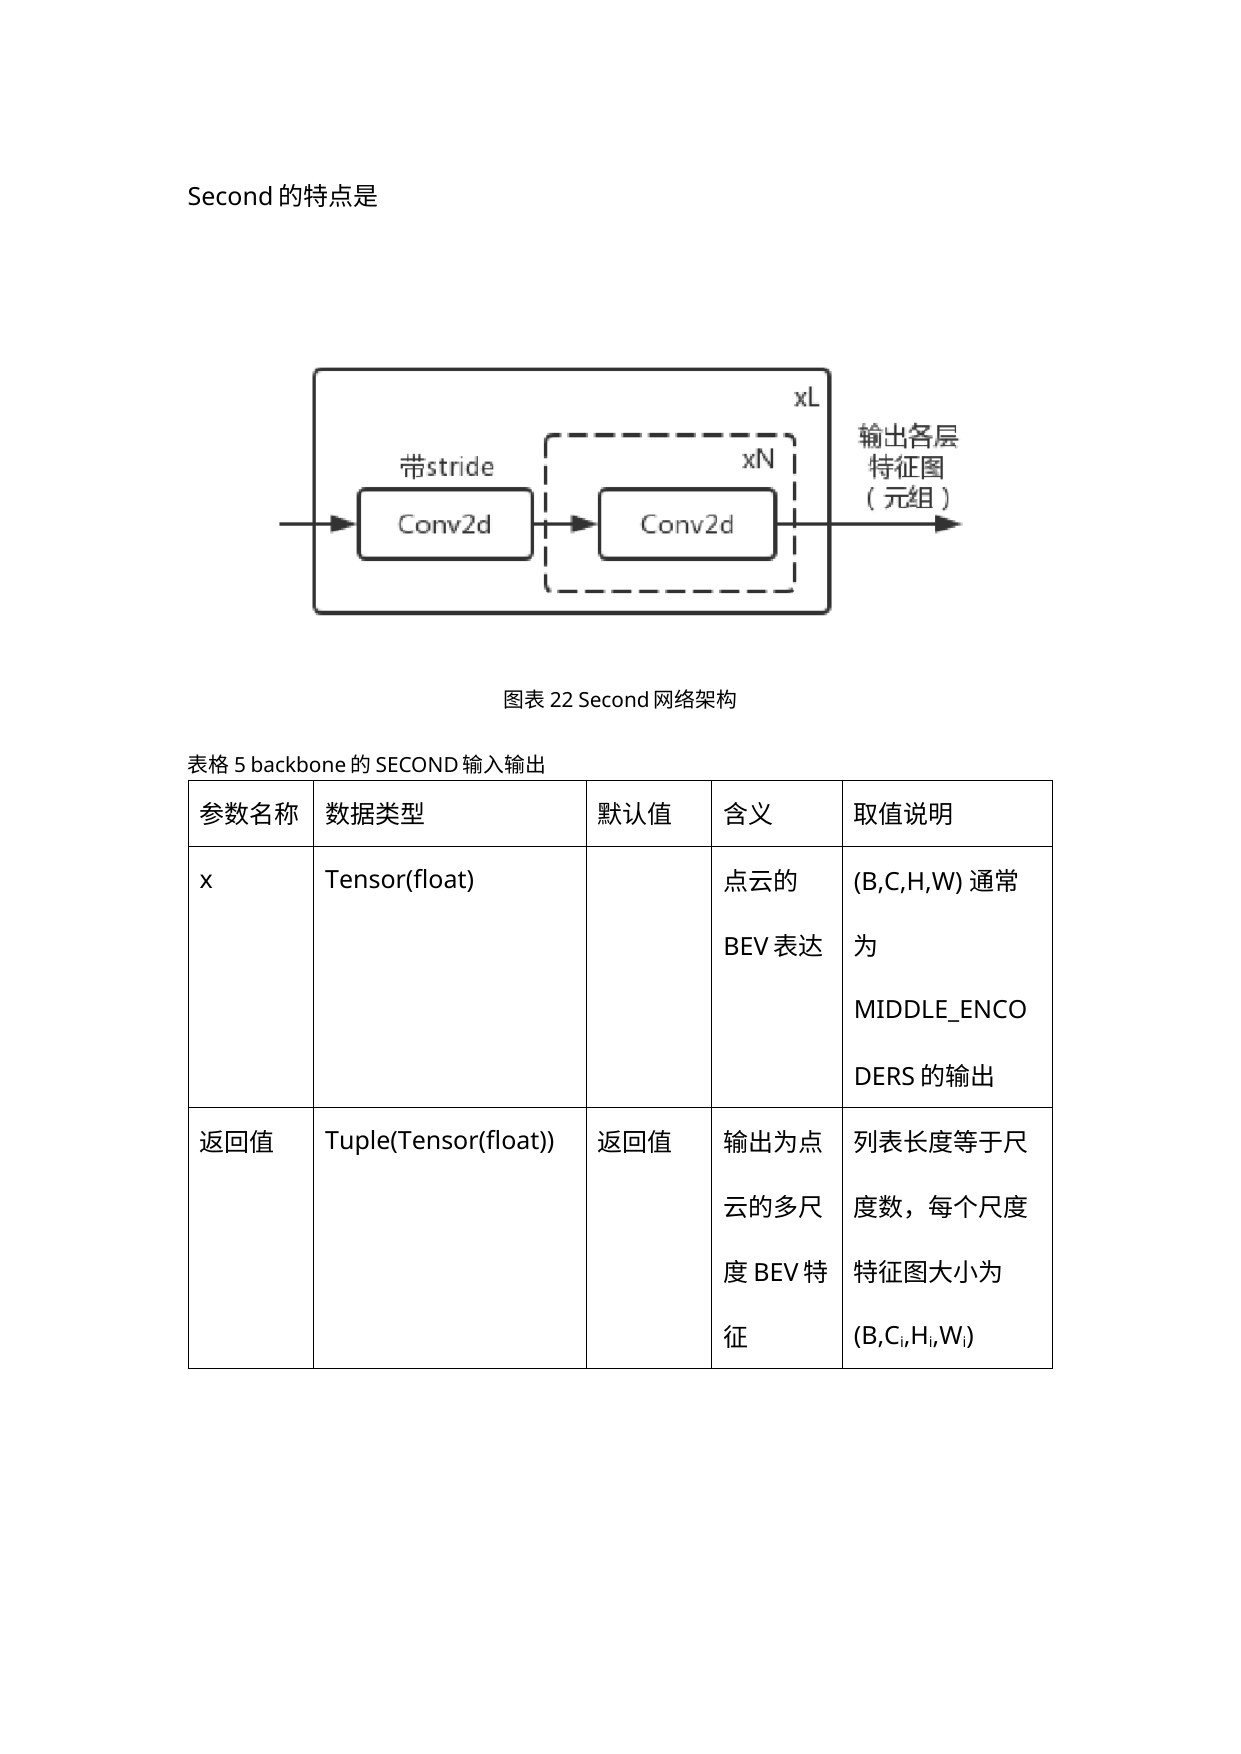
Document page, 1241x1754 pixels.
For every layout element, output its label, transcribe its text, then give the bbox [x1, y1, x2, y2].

table_header 默认值 [587, 781, 711, 846]
text 表格 5 backbone的SECOND输入输出 [187, 747, 1053, 779]
table_header 取值说明 [843, 781, 1052, 846]
table_cell 返回值 [587, 1108, 711, 1368]
text 图表 22 Second网络架构 [187, 682, 1053, 714]
table_cell [587, 847, 711, 1107]
table_cell 列表长度等于尺度数，每个尺度特征图大小为(B,Ci,Hi,Wi) [843, 1108, 1052, 1368]
table_cell x [189, 847, 313, 1107]
table_cell 点云的BEV表达 [712, 847, 842, 1107]
table_cell Tuple(Tensor(float)) [314, 1108, 586, 1368]
table_cell 输出为点云的多尺度BEV特征 [712, 1108, 842, 1368]
table_cell (B,C,H,W) 通常为MIDDLE_ENCODERS的输出 [843, 847, 1052, 1107]
picture [187, 265, 1053, 676]
table_header 数据类型 [314, 781, 586, 846]
table_cell 返回值 [189, 1108, 313, 1368]
table_cell Tensor(float) [314, 847, 586, 1107]
table_header 参数名称 [189, 781, 313, 846]
table_header 含义 [712, 781, 842, 846]
text Second的特点是 [187, 162, 1053, 227]
